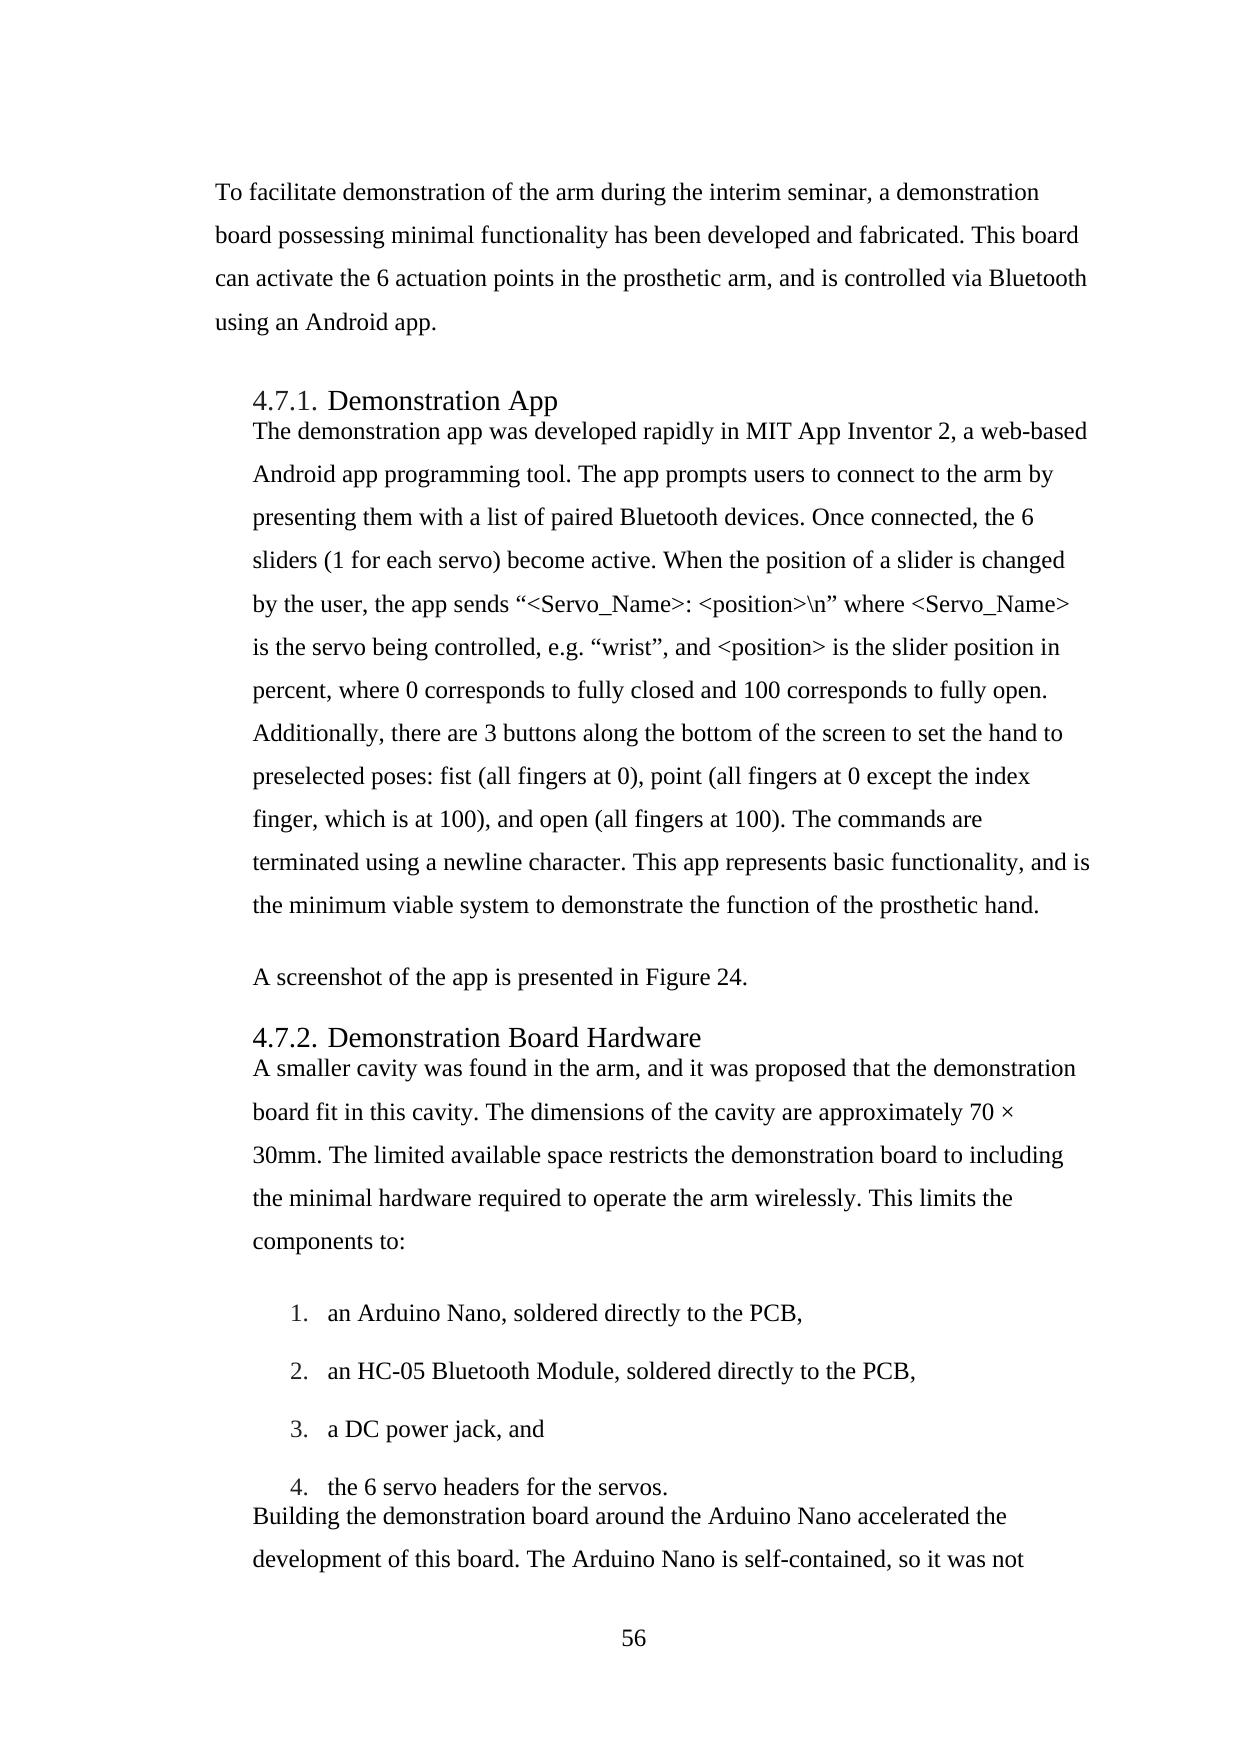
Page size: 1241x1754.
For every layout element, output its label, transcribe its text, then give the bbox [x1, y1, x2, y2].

text The demonstration app was developed rapidly in MIT App Inventor 2, a web-based Android app programming tool. The app prompts users to connect to the arm by presenting them with a list of paired Bluetooth devices. Once connected, the 6 sliders (1 for each servo) become active. When the position of a slider is changed by the user, the app sends “<Servo_Name>: <position>\n” where <Servo_Name> is the servo being controlled, e.g. “wrist”, and <position> is the slider position in percent, where 0 corresponds to fully closed and 100 corresponds to fully open. Additionally, there are 3 buttons along the bottom of the screen to set the hand to preselected poses: fist (all fingers at 0), point (all fingers at 0 except the index finger, which is at 100), and open (all fingers at 100). The commands are terminated using a newline character. This app represents basic functionality, and is the minimum viable system to demonstrate the function of the prosthetic hand. [252, 416, 1090, 919]
list an HC-05 Bluetooth Module, soldered directly to the PCB, [290, 1356, 1090, 1385]
list a DC power jack, and [290, 1414, 1090, 1443]
text A smaller cavity was found in the arm, and it was proposed that the demonstration board fit in this cavity. The dimensions of the cavity are approximately 70 × 30mm. The limited available space restricts the demonstration board to including the minimal hardware required to operate the arm wirelessly. This limits the components to: [252, 1053, 1090, 1255]
text To facilitate demonstration of the arm during the interim seminar, a demonstration board possessing minimal functionality has been developed and fabricated. This board can activate the 6 actuation points in the prosthetic arm, and is controlled via Bluetooth using an Android app. [215, 177, 1090, 335]
list an Arduino Nano, soldered directly to the PCB, [290, 1298, 1090, 1327]
text A screenshot of the app is presented in Figure 24. [252, 962, 1090, 991]
list the 6 servo headers for the servos. [290, 1472, 1090, 1501]
subtitle Demonstration App [252, 383, 1090, 416]
subtitle Demonstration Board Hardware [252, 1020, 1090, 1053]
text Building the demonstration board around the Arduino Nano accelerated the development of this board. The Arduino Nano is self-contained, so it was not [252, 1501, 1090, 1573]
